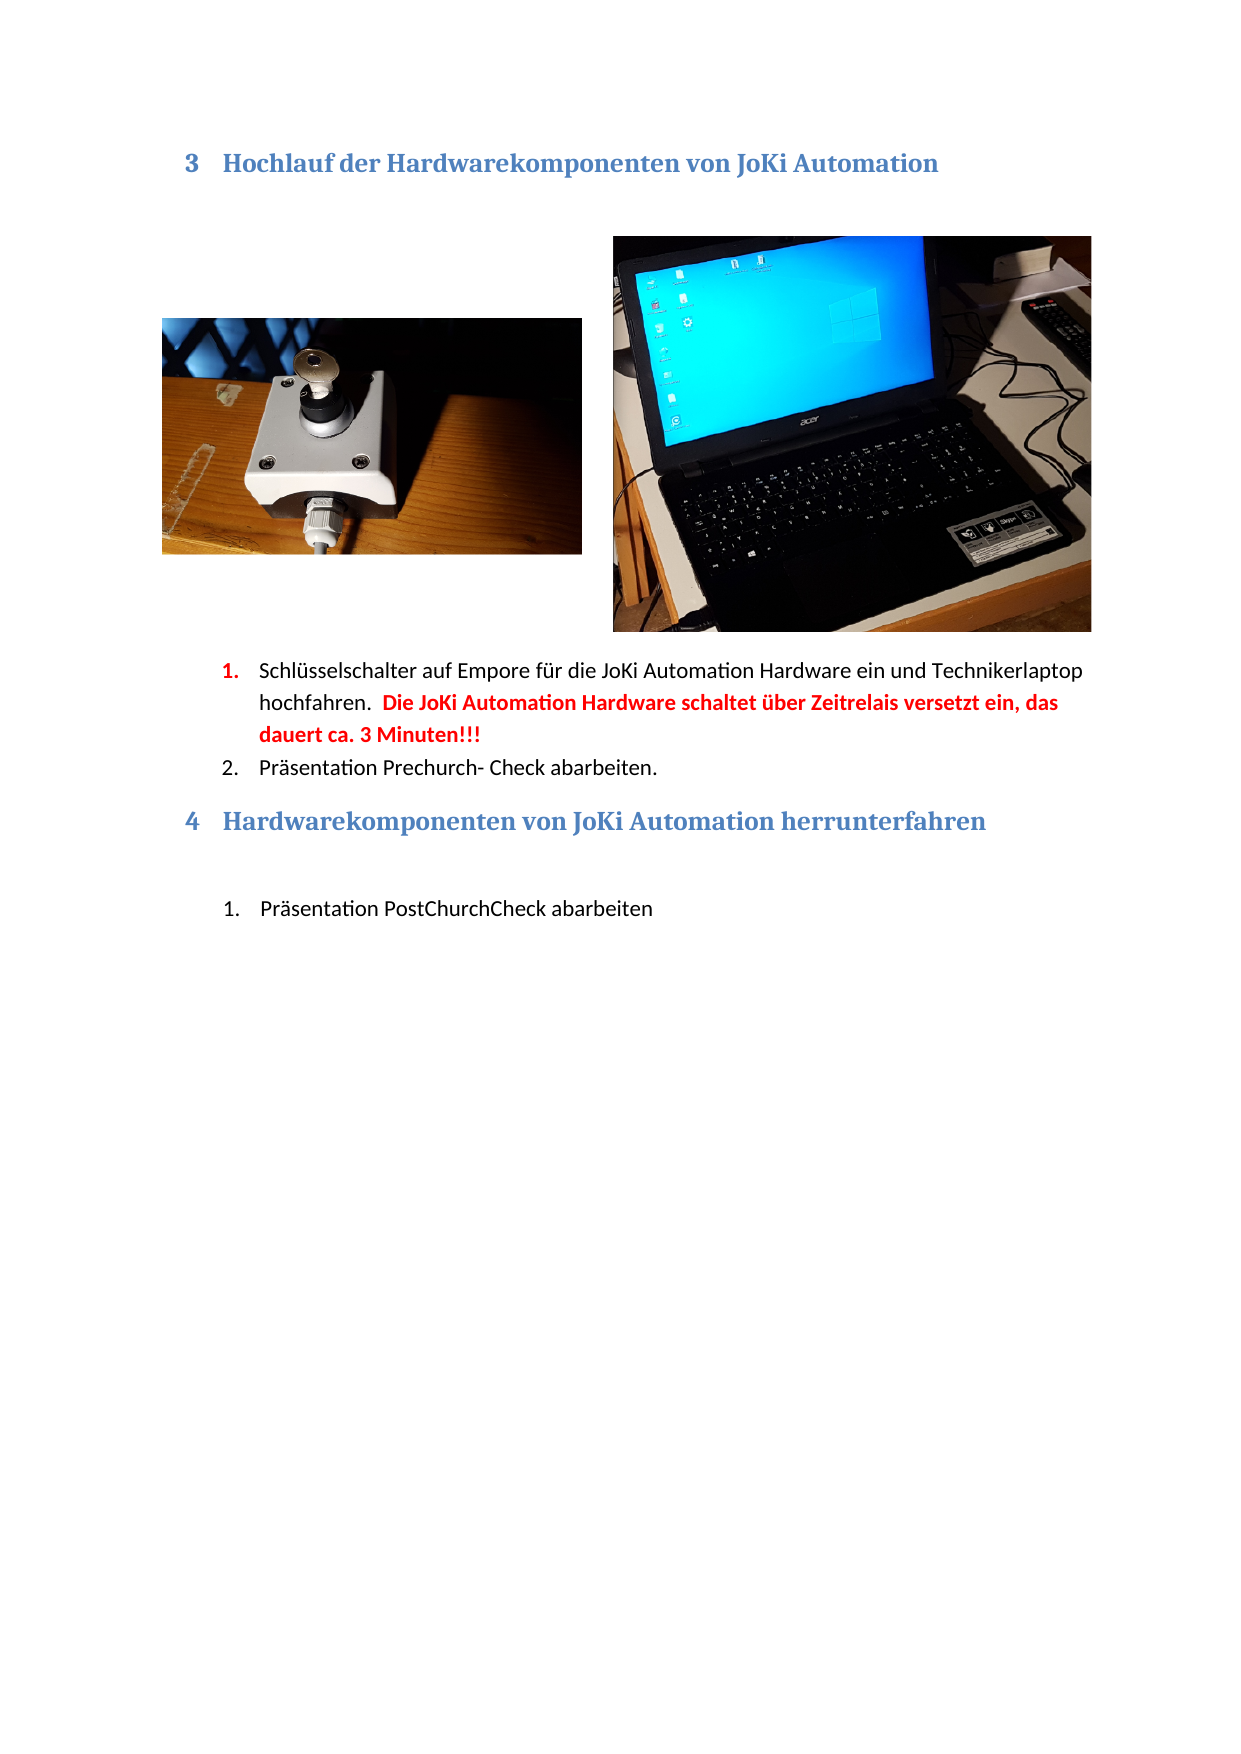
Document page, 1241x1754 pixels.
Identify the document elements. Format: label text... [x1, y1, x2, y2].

subtitle Hochlauf der Hardwarekomponenten von JoKi Automation [185, 148, 1093, 179]
list Schlüsselschalter auf Empore für die JoKi Automation Hardware ein und Technikerlaptop hochfahren. Die JoKi Automation Hardware schaltet über Zeitrelais versetzt ein, das dauert ca. 3 Minuten!!! [221, 656, 1093, 748]
list Präsentation PostChurchCheck abarbeiten [223, 894, 1093, 922]
picture [147, 236, 1092, 632]
subtitle Hardwarekomponenten von JoKi Automation herrunterfahren [185, 806, 1093, 837]
list Präsentation Prechurch- Check abarbeiten. [221, 753, 1093, 781]
